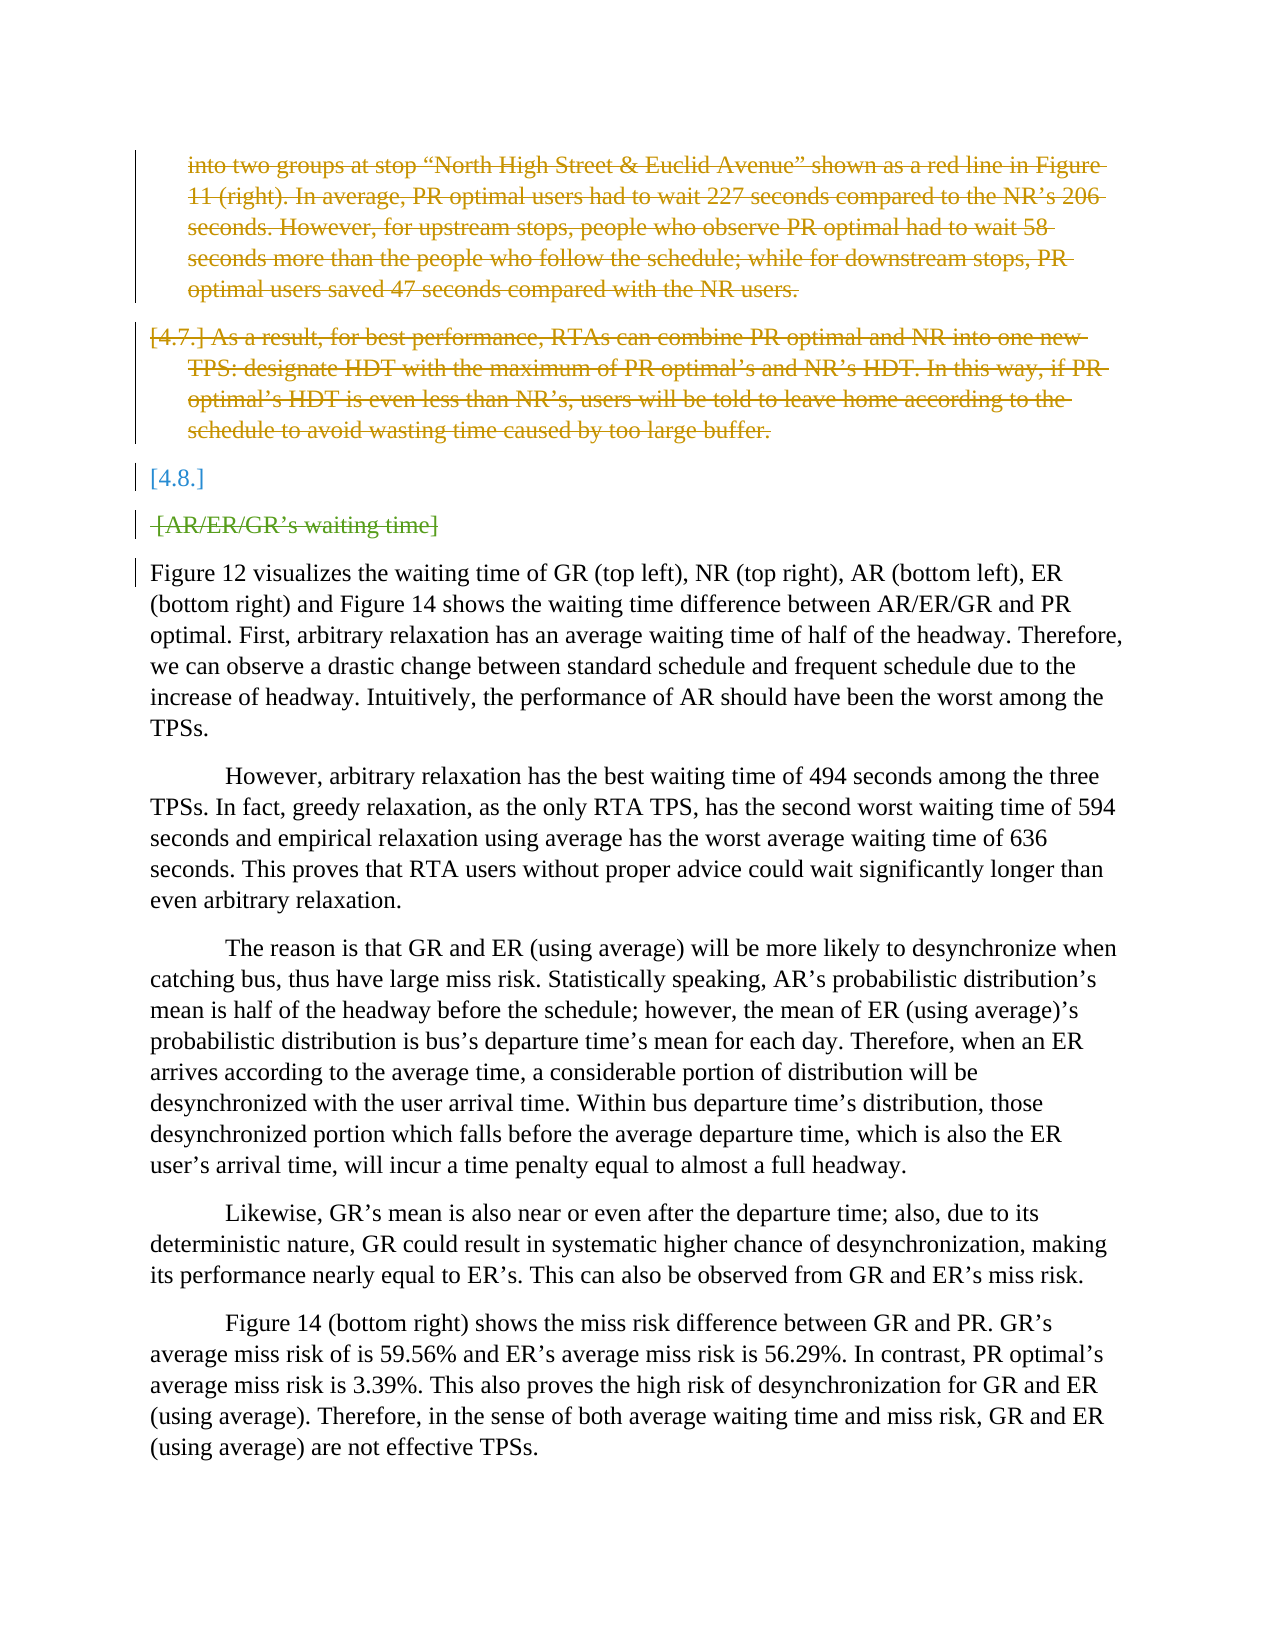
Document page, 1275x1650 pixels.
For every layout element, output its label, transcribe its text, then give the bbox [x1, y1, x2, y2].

text However, arbitrary relaxation has the best waiting time of 494 seconds among the three TPSs. In fact, greedy relaxation, as the only RTA TPS, has the second worst waiting time of 594 seconds and empirical relaxation using average has the worst average waiting time of 636 seconds. This proves that RTA users without proper advice could wait significantly longer than even arbitrary relaxation. [150, 761, 1125, 914]
text Likewise, GR’s mean is also near or even after the departure time; also, due to its deterministic nature, GR could result in systematic higher chance of desynchronization, making its performance nearly equal to ER’s. This can also be observed from GR and ER’s miss risk. [150, 1198, 1125, 1289]
text (bottom right) shows the miss risk difference between GR and PR. GR’s average miss risk of is 59.56% and ER’s average miss risk is 56.29%. In contrast, PR optimal’s average miss risk is 3.39%. This also proves the high risk of desynchronization for GR and ER (using average). Therefore, in the sense of both average waiting time and miss risk, GR and ER (using average) are not effective TPSs. [150, 1308, 1125, 1461]
text The reason is that GR and ER (using average) will be more likely to desynchronize when catching bus, thus have large miss risk. Statistically speaking, AR’s probabilistic distribution’s mean is half of the headway before the schedule; however, the mean of ER (using average)’s probabilistic distribution is bus’s departure time’s mean for each day. Therefore, when an ER arrives according to the average time, a considerable portion of distribution will be desynchronized with the user arrival time. Within bus departure time’s distribution, those desynchronized portion which falls before the average departure time, which is also the ER user’s arrival time, will incur a time penalty equal to almost a full headway. [150, 933, 1125, 1179]
text visualizes the waiting time of GR (top left), NR (top right), AR (bottom left), ER (bottom right) and shows the waiting time difference between AR/ER/GR and PR optimal. First, arbitrary relaxation has an average waiting time of half of the headway. Therefore, we can observe a drastic change between standard schedule and frequent schedule due to the increase of headway. Intuitively, the performance of AR should have been the worst among the TPSs. [150, 558, 1125, 742]
